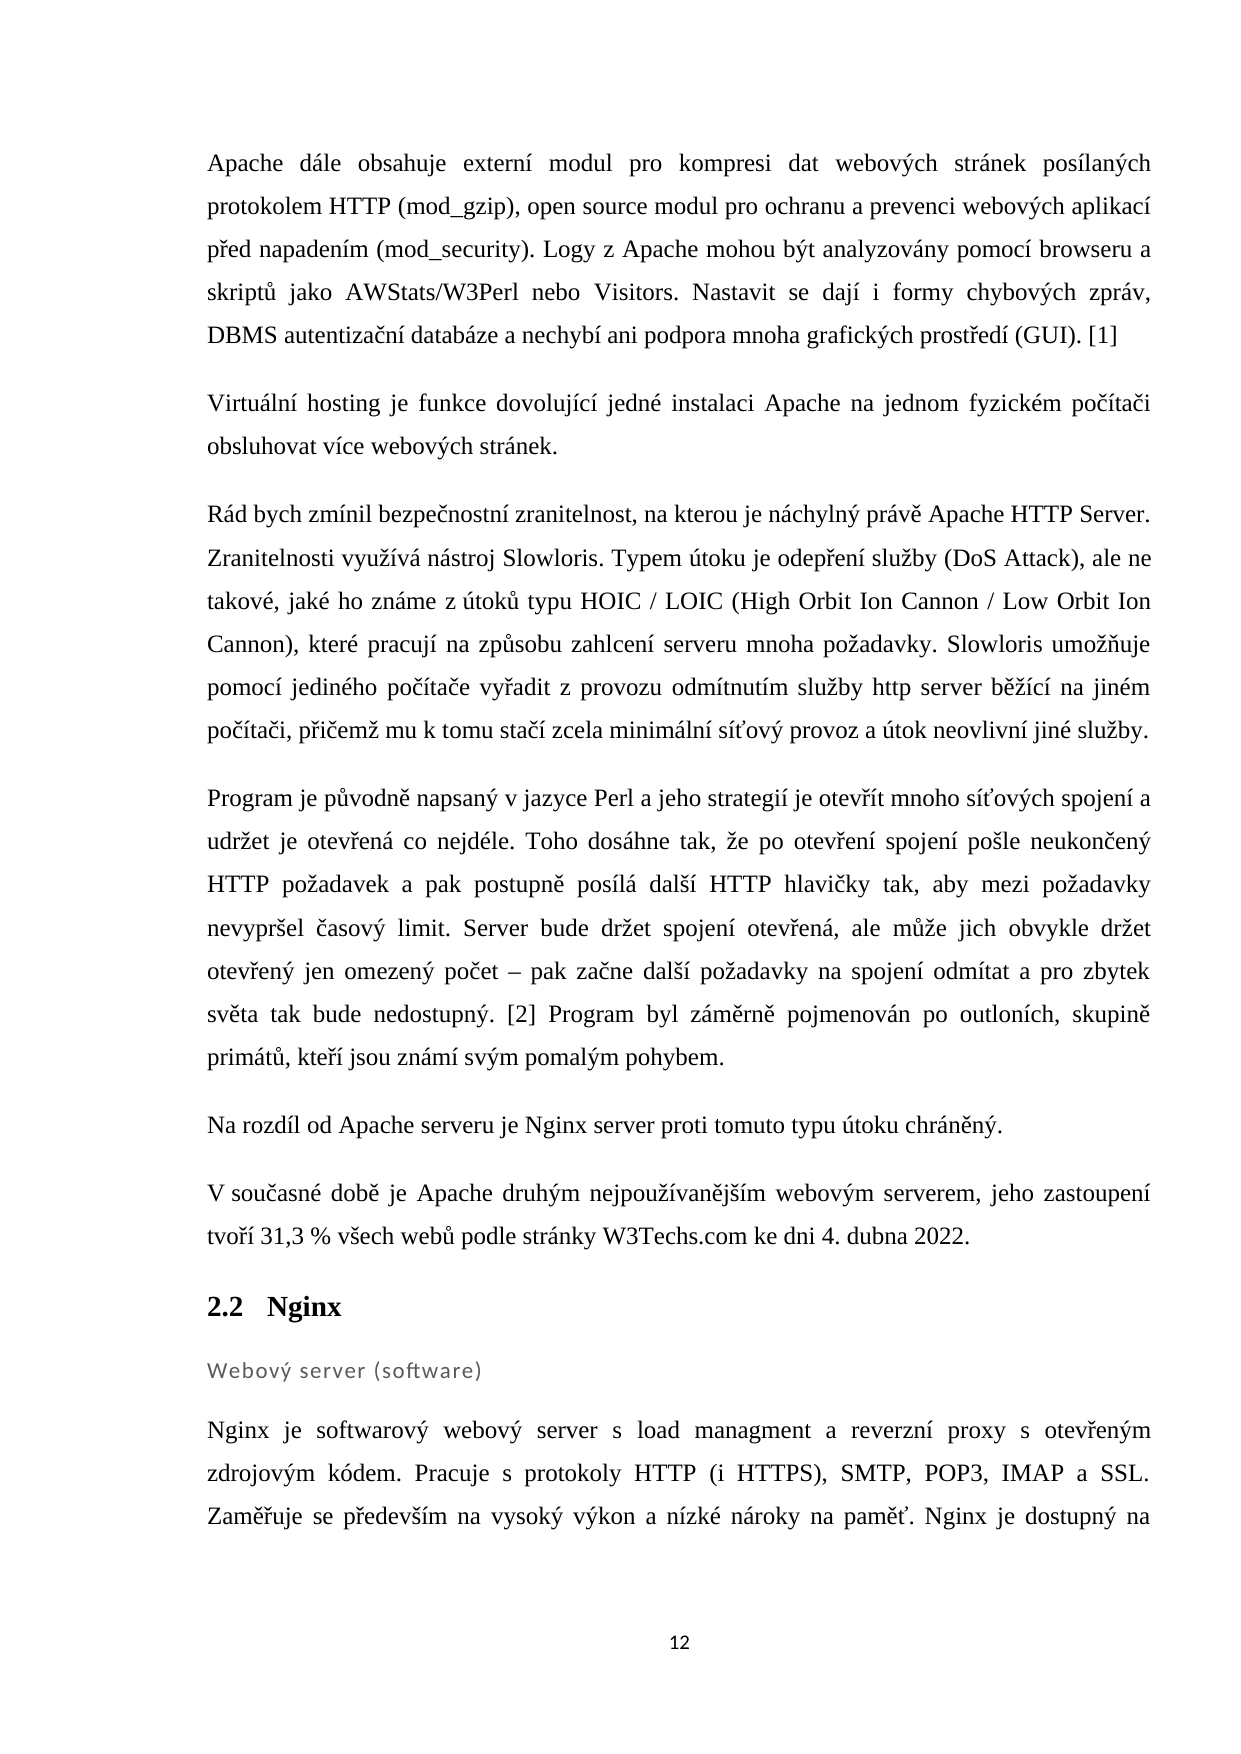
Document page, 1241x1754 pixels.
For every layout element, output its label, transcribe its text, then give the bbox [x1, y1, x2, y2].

text Rád bych zmínil bezpečnostní zranitelnost, na kterou je náchylný právě Apache HTTP Server. Zranitelnosti využívá nástroj Slowloris. Typem útoku je odepření služby (DoS Attack), ale ne takové, jaké ho známe z útoků typu HOIC / LOIC (High Orbit Ion Cannon / Low Orbit Ion Cannon), které pracují na způsobu zahlcení serveru mnoha požadavky. Slowloris umožňuje pomocí jediného počítače vyřadit z provozu odmítnutím služby http server běžící na jiném počítači, přičemž mu k tomu stačí zcela minimální síťový provoz a útok neovlivní jiné služby. [207, 499, 1152, 744]
text V současné době je Apache druhým nejpoužívanějším webovým serverem, jeho zastoupení tvoří 31,3 % všech webů podle stránky W3Techs.com ke dni 4. dubna 2022. [207, 1178, 1152, 1250]
text Apache dále obsahuje externí modul pro kompresi dat webových stránek posílaných protokolem HTTP (mod_gzip), open source modul pro ochranu a prevenci webových aplikací před napadením (mod_security). Logy z Apache mohou být analyzovány pomocí browseru a skriptů jako AWStats/W3Perl nebo Visitors. Nastavit se dají i formy chybových zpráv, DBMS autentizační databáze a nechybí ani podpora mnoha grafických prostředí (GUI). [1] [207, 148, 1152, 349]
text Virtuální hosting je funkce dovolující jedné instalaci Apache na jednom fyzickém počítači obsluhovat více webových stránek. [207, 388, 1152, 460]
text Program je původně napsaný v jazyce Perl a jeho strategií je otevřít mnoho síťových spojení a udržet je otevřená co nejdéle. Toho dosáhne tak, že po otevření spojení pošle neukončený HTTP požadavek a pak postupně posílá další HTTP hlavičky tak, aby mezi požadavky nevypršel časový limit. Server bude držet spojení otevřená, ale může jich obvykle držet otevřený jen omezený počet – pak začne další požadavky na spojení odmítat a pro zbytek světa tak bude nedostupný. [2] Program byl záměrně pojmenován po outloních, skupině primátů, kteří jsou známí svým pomalým pohybem. [207, 783, 1152, 1071]
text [207, 1415, 1152, 1530]
text Na rozdíl od Apache serveru je Nginx server proti tomuto typu útoku chráněný. [207, 1110, 1152, 1139]
subtitle Webový server (software) [207, 1356, 1152, 1384]
subtitle Nginx [207, 1289, 1152, 1323]
